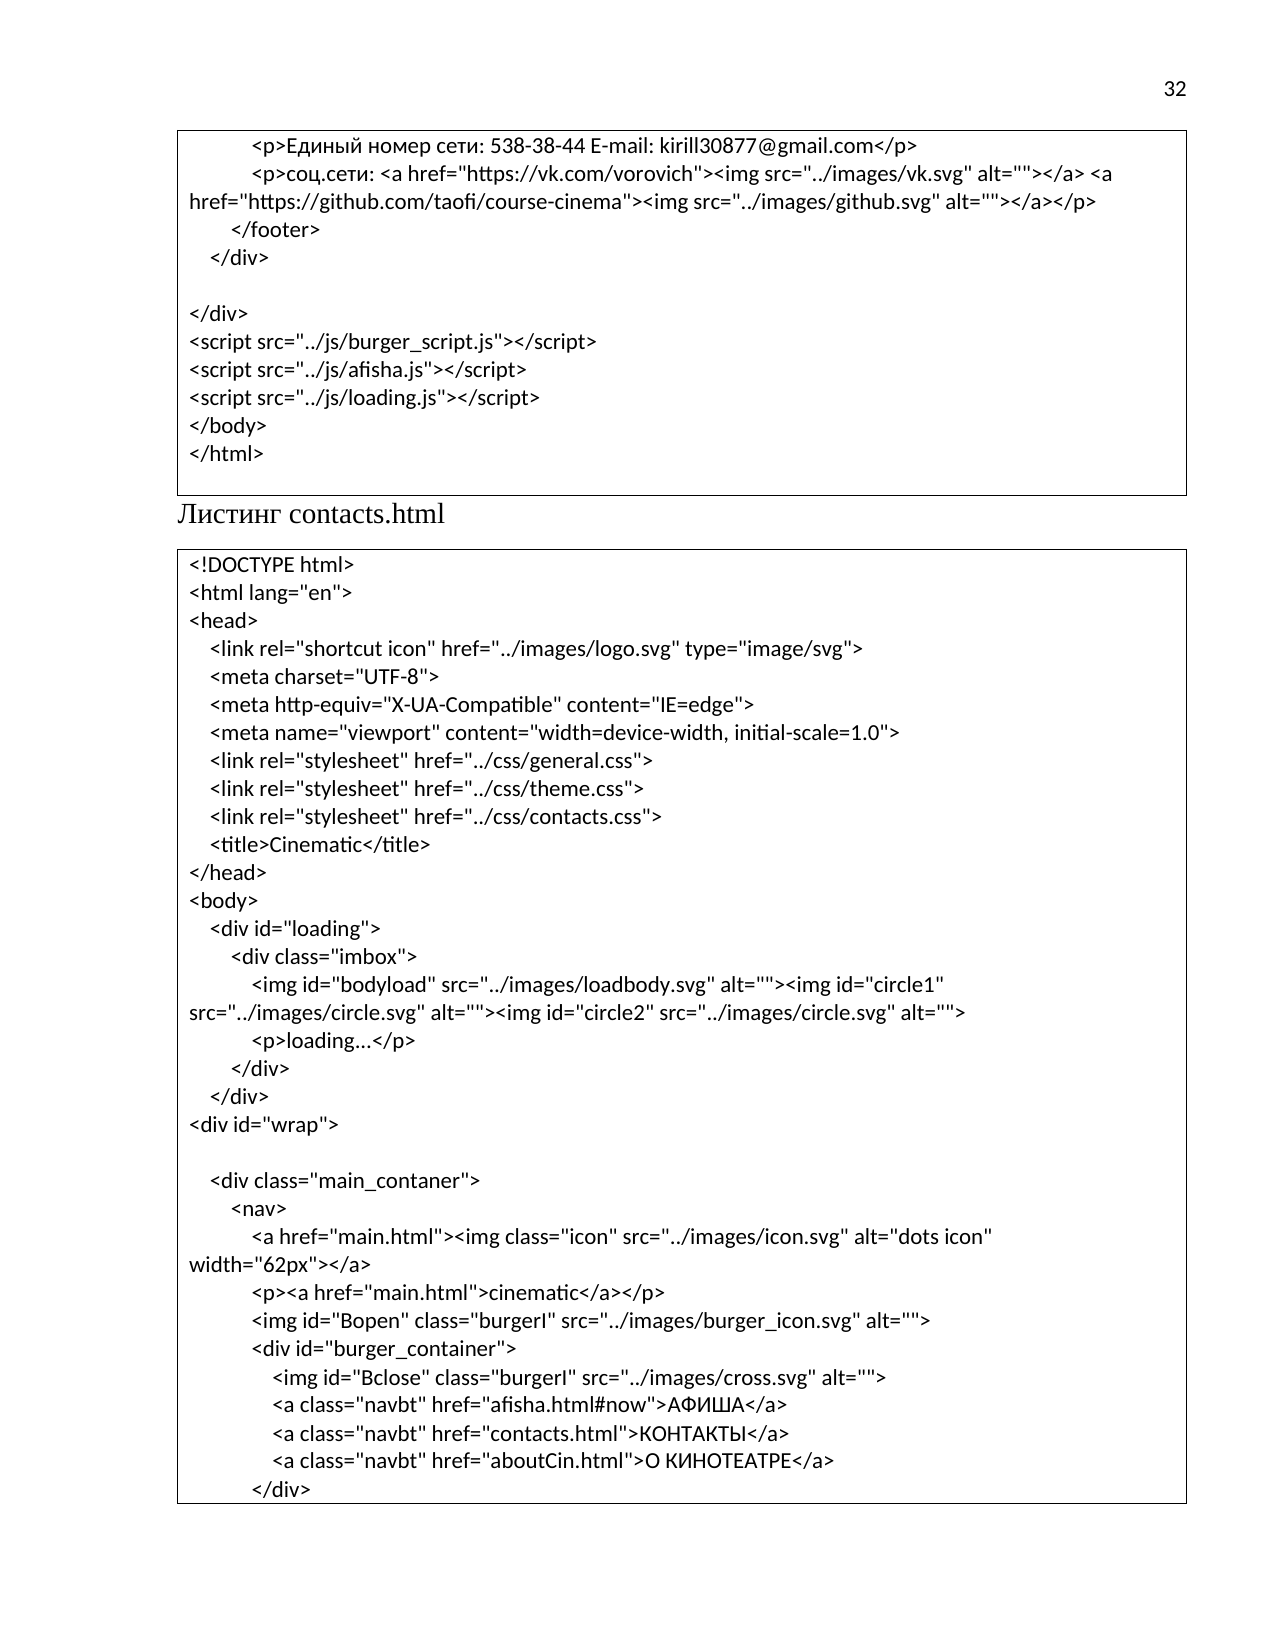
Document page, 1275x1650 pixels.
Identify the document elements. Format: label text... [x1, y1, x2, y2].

text Листинг contacts.html [177, 496, 1186, 530]
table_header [178, 131, 1186, 495]
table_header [178, 550, 1186, 1503]
